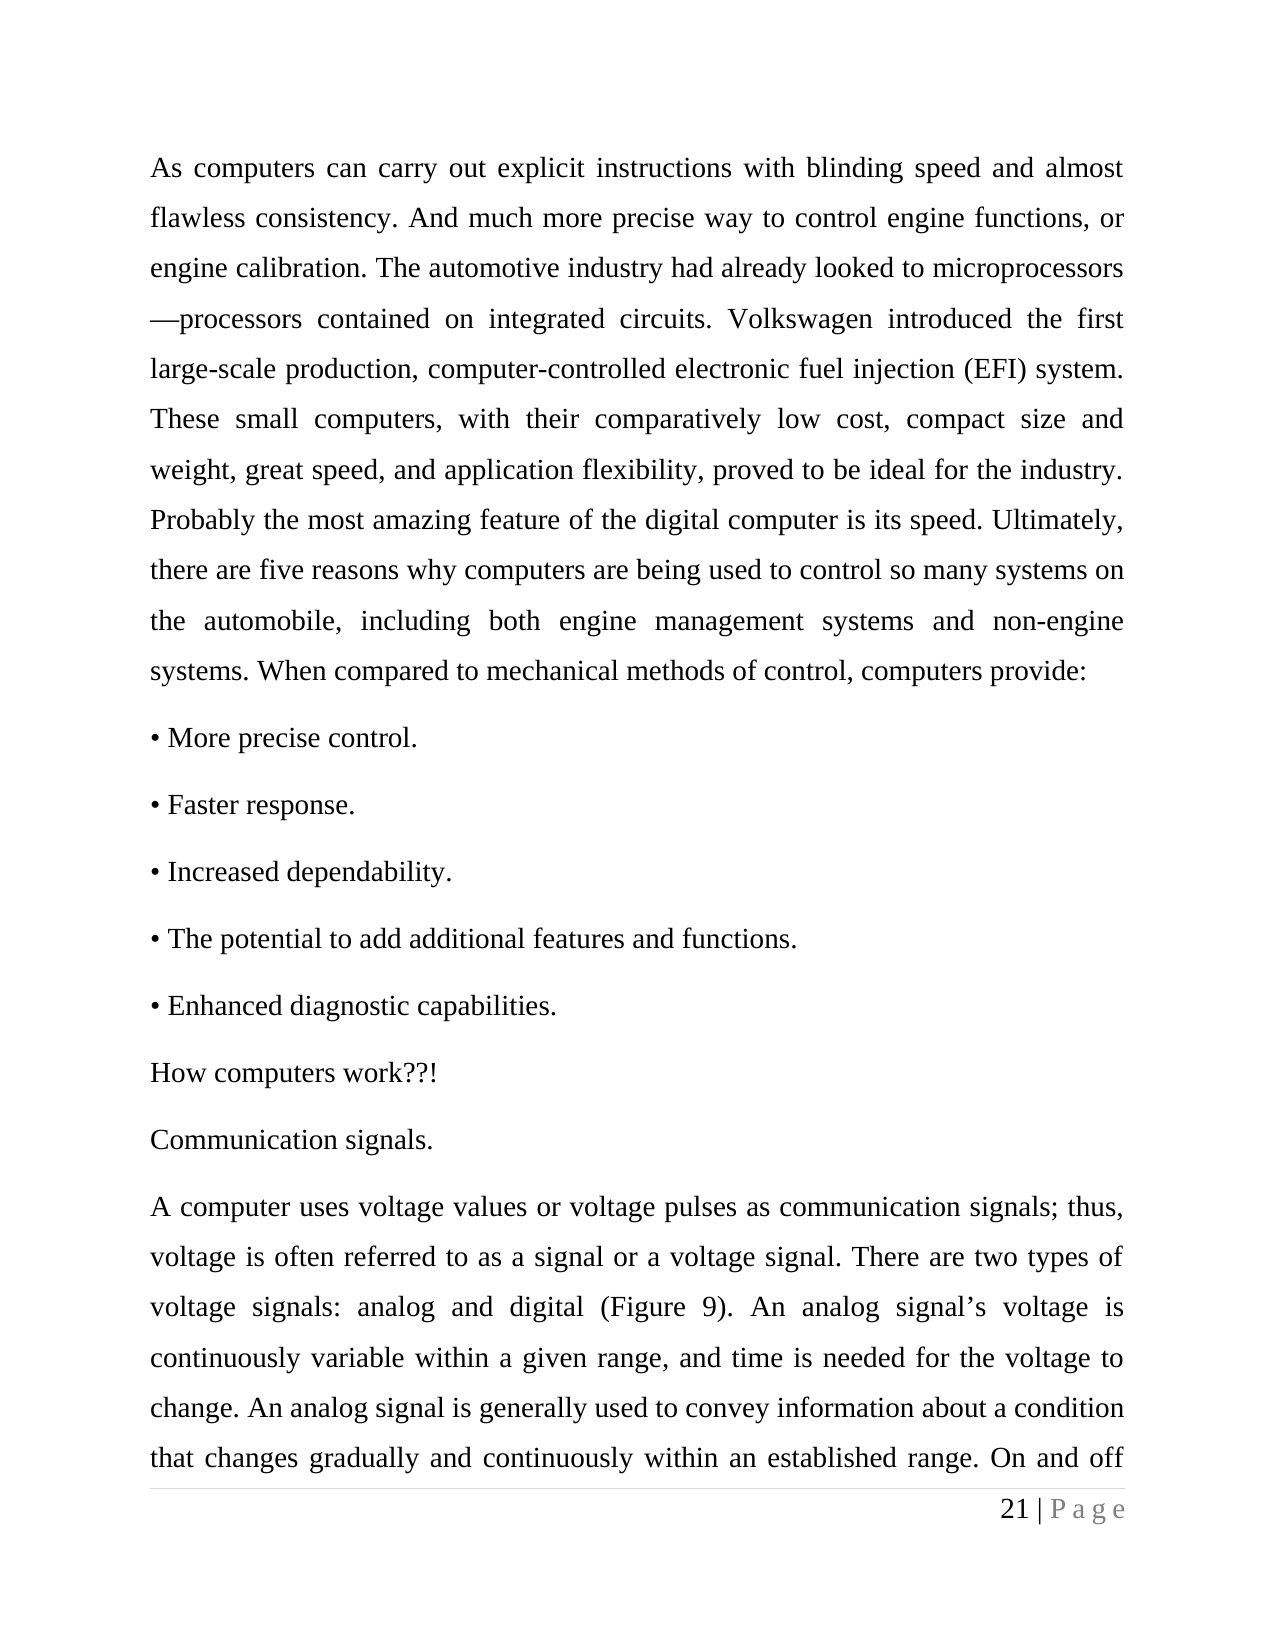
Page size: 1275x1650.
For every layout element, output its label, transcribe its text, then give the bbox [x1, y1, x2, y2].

text • Enhanced diagnostic capabilities. [150, 988, 1125, 1022]
text Communication signals. [150, 1122, 1125, 1156]
text • More precise control. [150, 720, 1125, 754]
text • The potential to add additional features and functions. [150, 921, 1125, 954]
text As computers can carry out explicit instructions with blinding speed and almost flawless consistency. And much more precise way to control engine functions, or engine calibration. The automotive industry had already looked to microprocessors—processors contained on integrated circuits. Volkswagen introduced the first large-scale production, computer-controlled electronic fuel injection (EFI) system. These small computers, with their comparatively low cost, compact size and weight, great speed, and application flexibility, proved to be ideal for the industry. Probably the most amazing feature of the digital computer is its speed. Ultimately, there are five reasons why computers are being used to control so many systems on the automobile, including both engine management systems and non-engine systems. When compared to mechanical methods of control, computers provide: [150, 150, 1125, 687]
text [150, 1189, 1125, 1474]
text • Faster response. [150, 787, 1125, 821]
text How computers work??! [150, 1055, 1125, 1088]
text • Increased dependability. [150, 854, 1125, 888]
